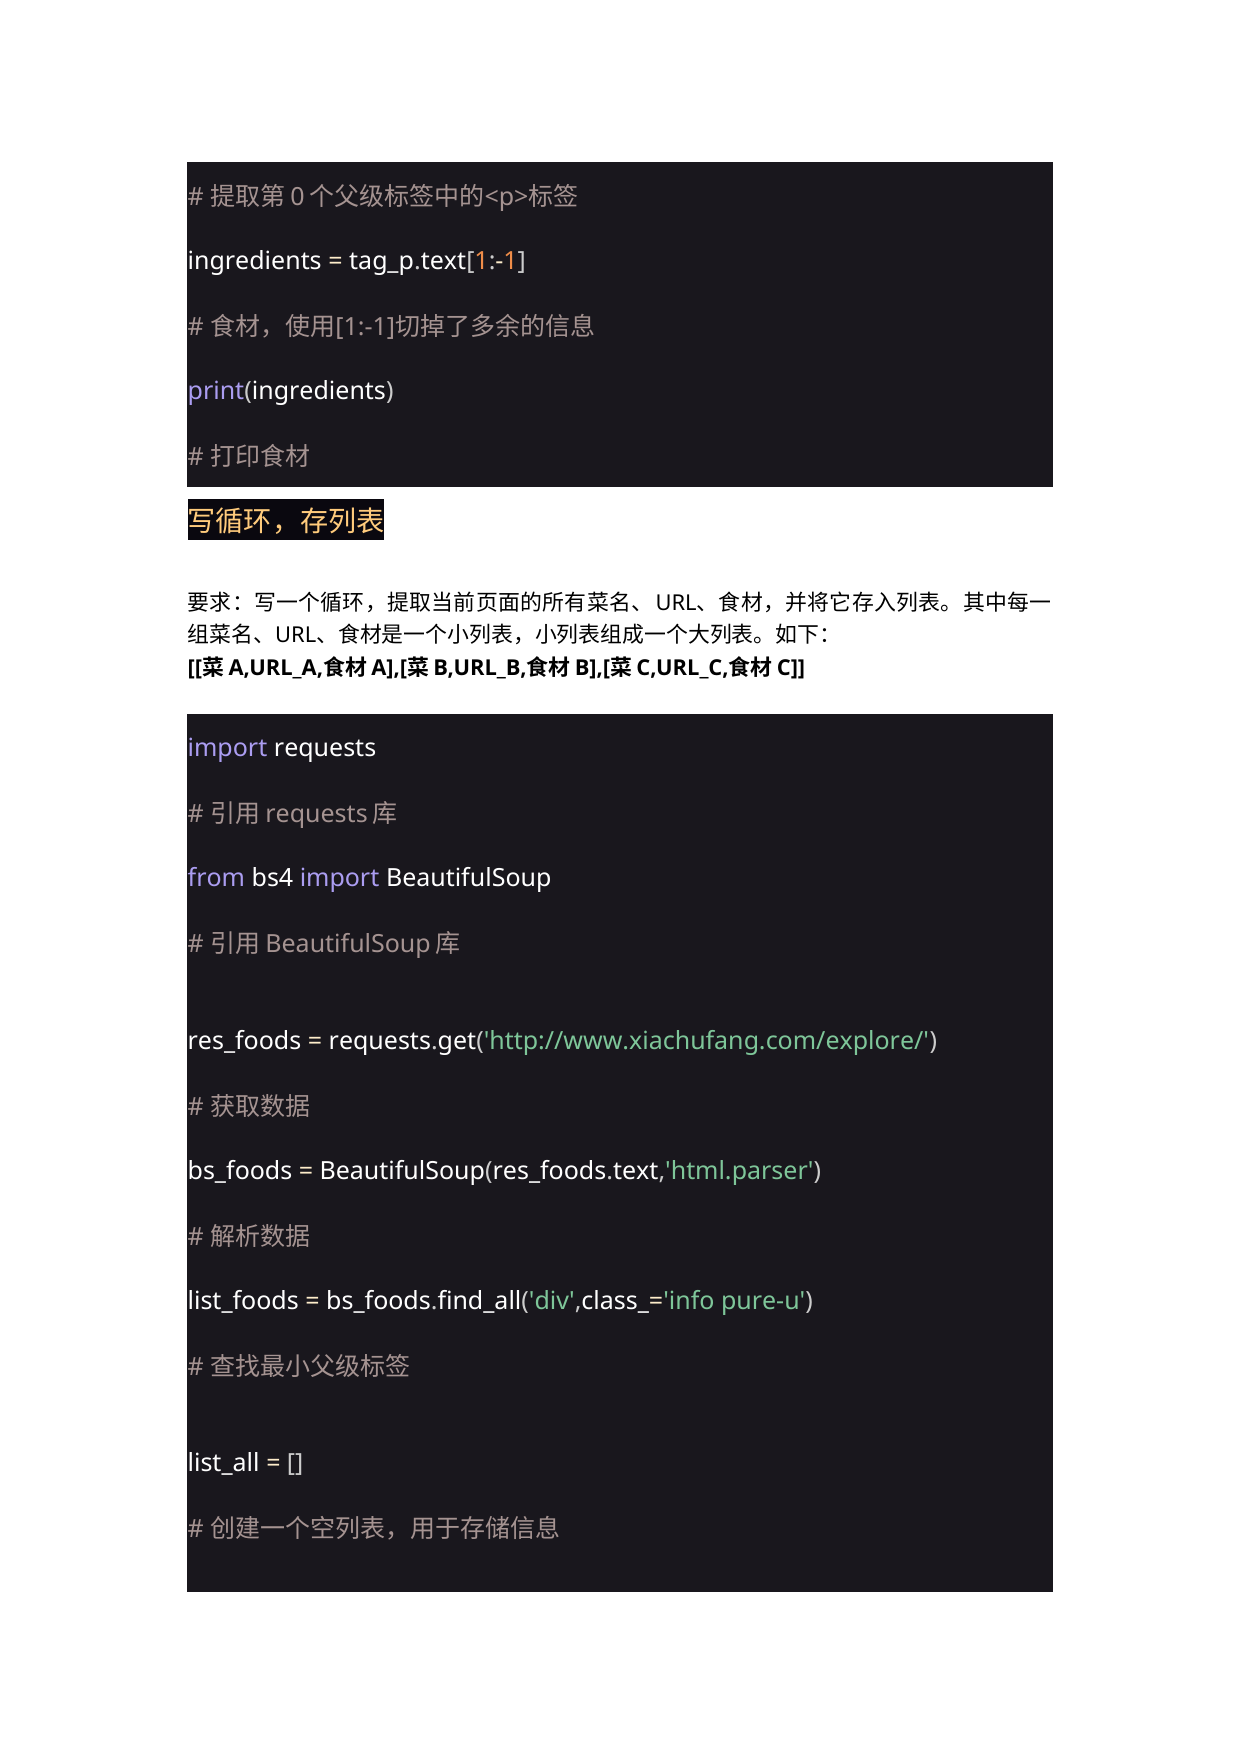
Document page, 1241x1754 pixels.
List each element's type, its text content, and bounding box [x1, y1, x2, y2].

text print(ingredients) [187, 357, 1053, 422]
text ingredients = tag_p.text[1:-1] [187, 227, 1053, 292]
text # 查找最小父级标签 [187, 1332, 1053, 1397]
text 要求：写一个循环，提取当前页面的所有菜名、URL、食材，并将它存入列表。其中每一组菜名、URL、食材是一个小列表，小列表组成一个大列表。如下： [187, 584, 1053, 649]
text [[菜A,URL_A,食材A],[菜B,URL_B,食材B],[菜C,URL_C,食材C]] [187, 649, 1053, 682]
text # 获取数据 [187, 1072, 1053, 1137]
text # 引用requests库 [187, 779, 1053, 844]
text from bs4 import BeautifulSoup [187, 844, 1053, 909]
text list_all = [] [187, 1429, 1053, 1494]
text # 引用BeautifulSoup库 [187, 909, 1053, 974]
text # 提取第0个父级标签中的<p>标签 [187, 162, 1053, 227]
text # 食材，使用[1:-1]切掉了多余的信息 [187, 292, 1053, 357]
text 写循环，存列表 [187, 487, 1053, 552]
text # 打印食材 [187, 422, 1053, 487]
text bs_foods = BeautifulSoup(res_foods.text,'html.parser') [187, 1137, 1053, 1202]
text list_foods = bs_foods.find_all('div',class_='info pure-u') [187, 1267, 1053, 1332]
text # 解析数据 [187, 1202, 1053, 1267]
text # 创建一个空列表，用于存储信息 [187, 1494, 1053, 1559]
text res_foods = requests.get('http://www.xiachufang.com/explore/') [187, 1007, 1053, 1072]
text import requests [187, 714, 1053, 779]
